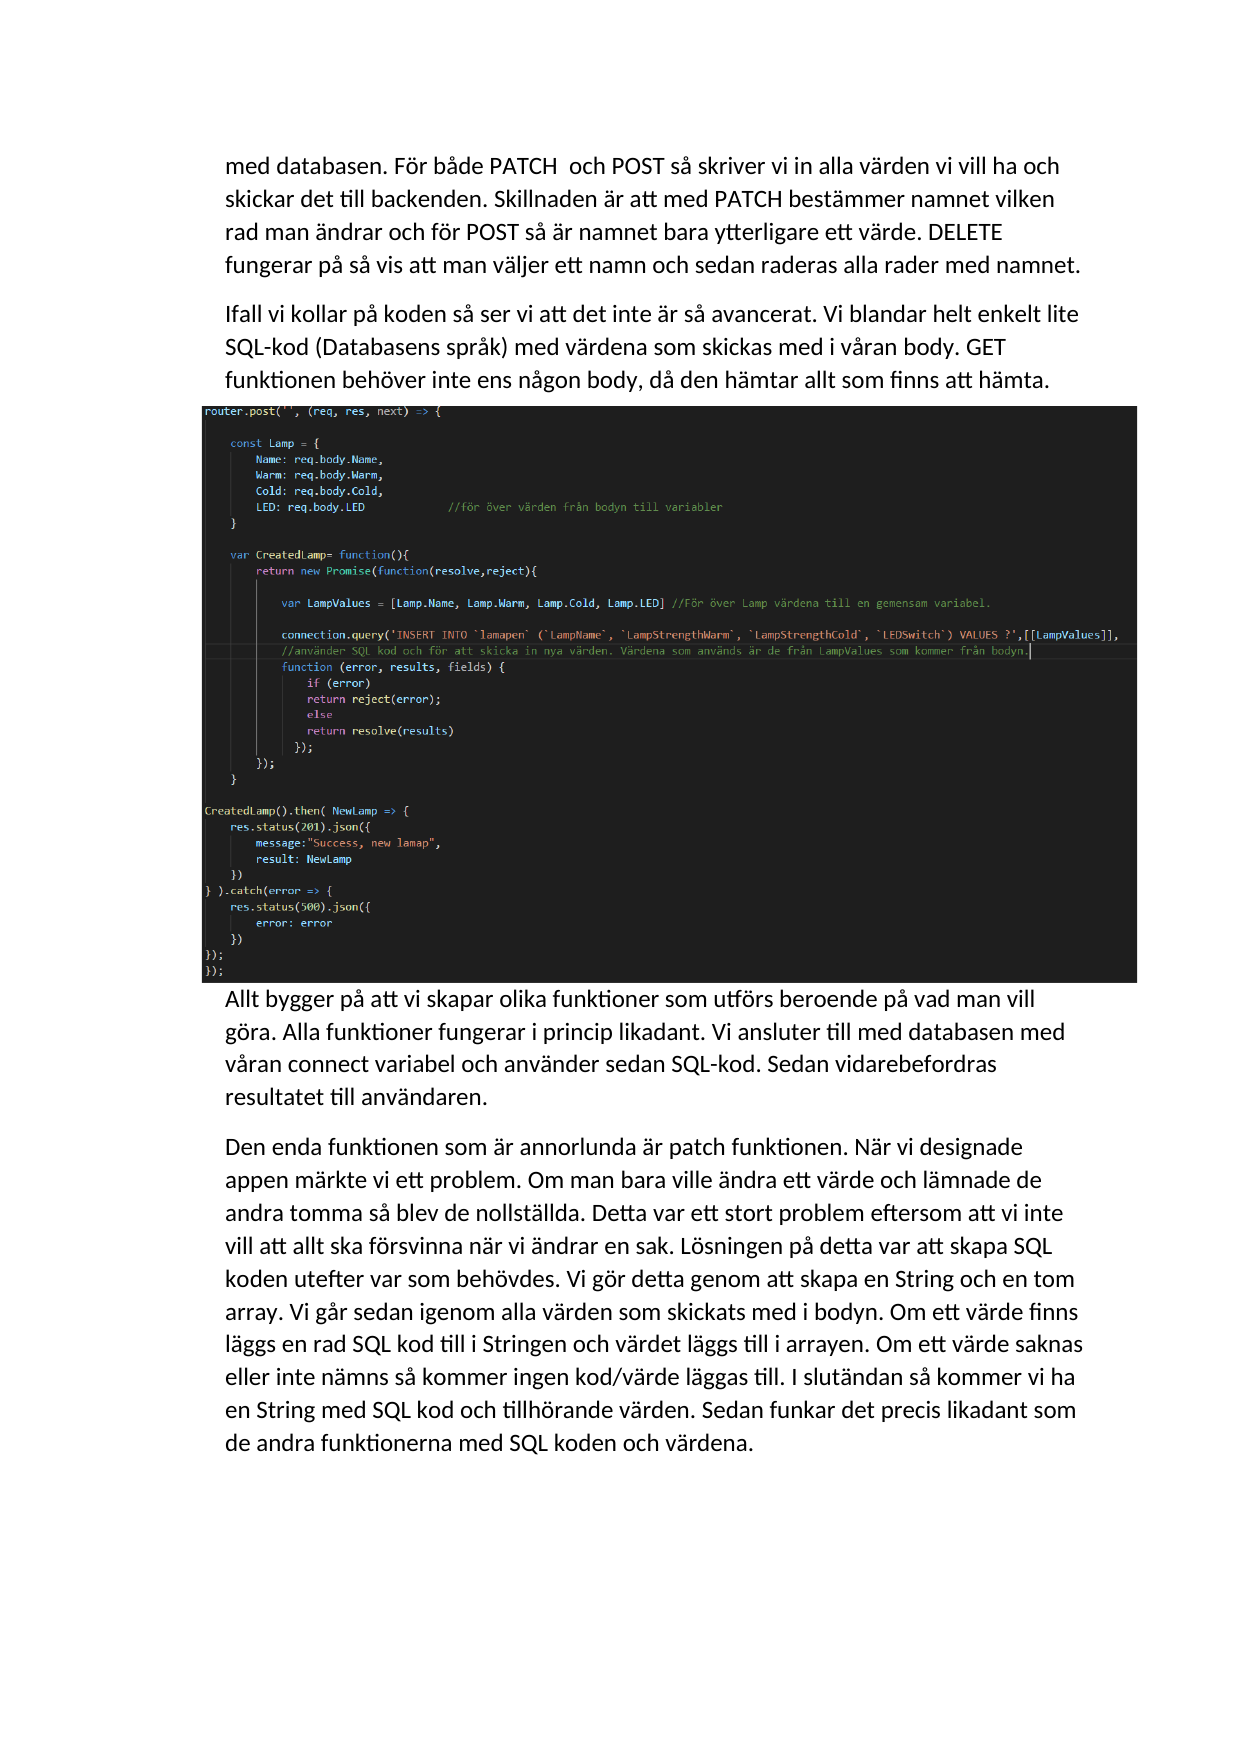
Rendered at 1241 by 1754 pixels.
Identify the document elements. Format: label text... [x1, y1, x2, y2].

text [225, 150, 1090, 279]
picture [201, 406, 1138, 983]
text Ifall vi kollar på koden så ser vi att det inte är så avancerat. Vi blandar helt enkelt lite SQL-kod (Databasens språk) med värdena som skickas med i våran body. GET funktionen behöver inte ens någon body, då den hämtar allt som finns att hämta. Allt bygger på att vi skapar olika funktioner som utförs beroende på vad man vill göra. Alla funktioner fungerar i princip likadant. Vi ansluter till med databasen med våran connect variabel och använder sedan SQL-kod. Sedan vidarebefordras resultatet till användaren. [225, 298, 1090, 406]
text Den enda funktionen som är annorlunda är patch funktionen. När vi designade appen märkte vi ett problem. Om man bara ville ändra ett värde och lämnade de andra tomma så blev de nollställda. Detta var ett stort problem eftersom att vi inte vill att allt ska försvinna när vi ändrar en sak. Lösningen på detta var att skapa SQL koden utefter var som behövdes. Vi gör detta genom att skapa en String och en tom array. Vi går sedan igenom alla värden som skickats med i bodyn. Om ett värde finns läggs en rad SQL kod till i Stringen och värdet läggs till i arrayen. Om ett värde saknas eller inte nämns så kommer ingen kod/värde läggas till. I slutändan så kommer vi ha en String med SQL kod och tillhörande värden. Sedan funkar det precis likadant som de andra funktionerna med SQL koden och värdena. [225, 1131, 1090, 1458]
text Ifall vi kollar på koden så ser vi att det inte är så avancerat. Vi blandar helt enkelt lite SQL-kod (Databasens språk) med värdena som skickas med i våran body. GET funktionen behöver inte ens någon body, då den hämtar allt som finns att hämta. Allt bygger på att vi skapar olika funktioner som utförs beroende på vad man vill göra. Alla funktioner fungerar i princip likadant. Vi ansluter till med databasen med våran connect variabel och använder sedan SQL-kod. Sedan vidarebefordras resultatet till användaren. [225, 983, 1090, 1112]
